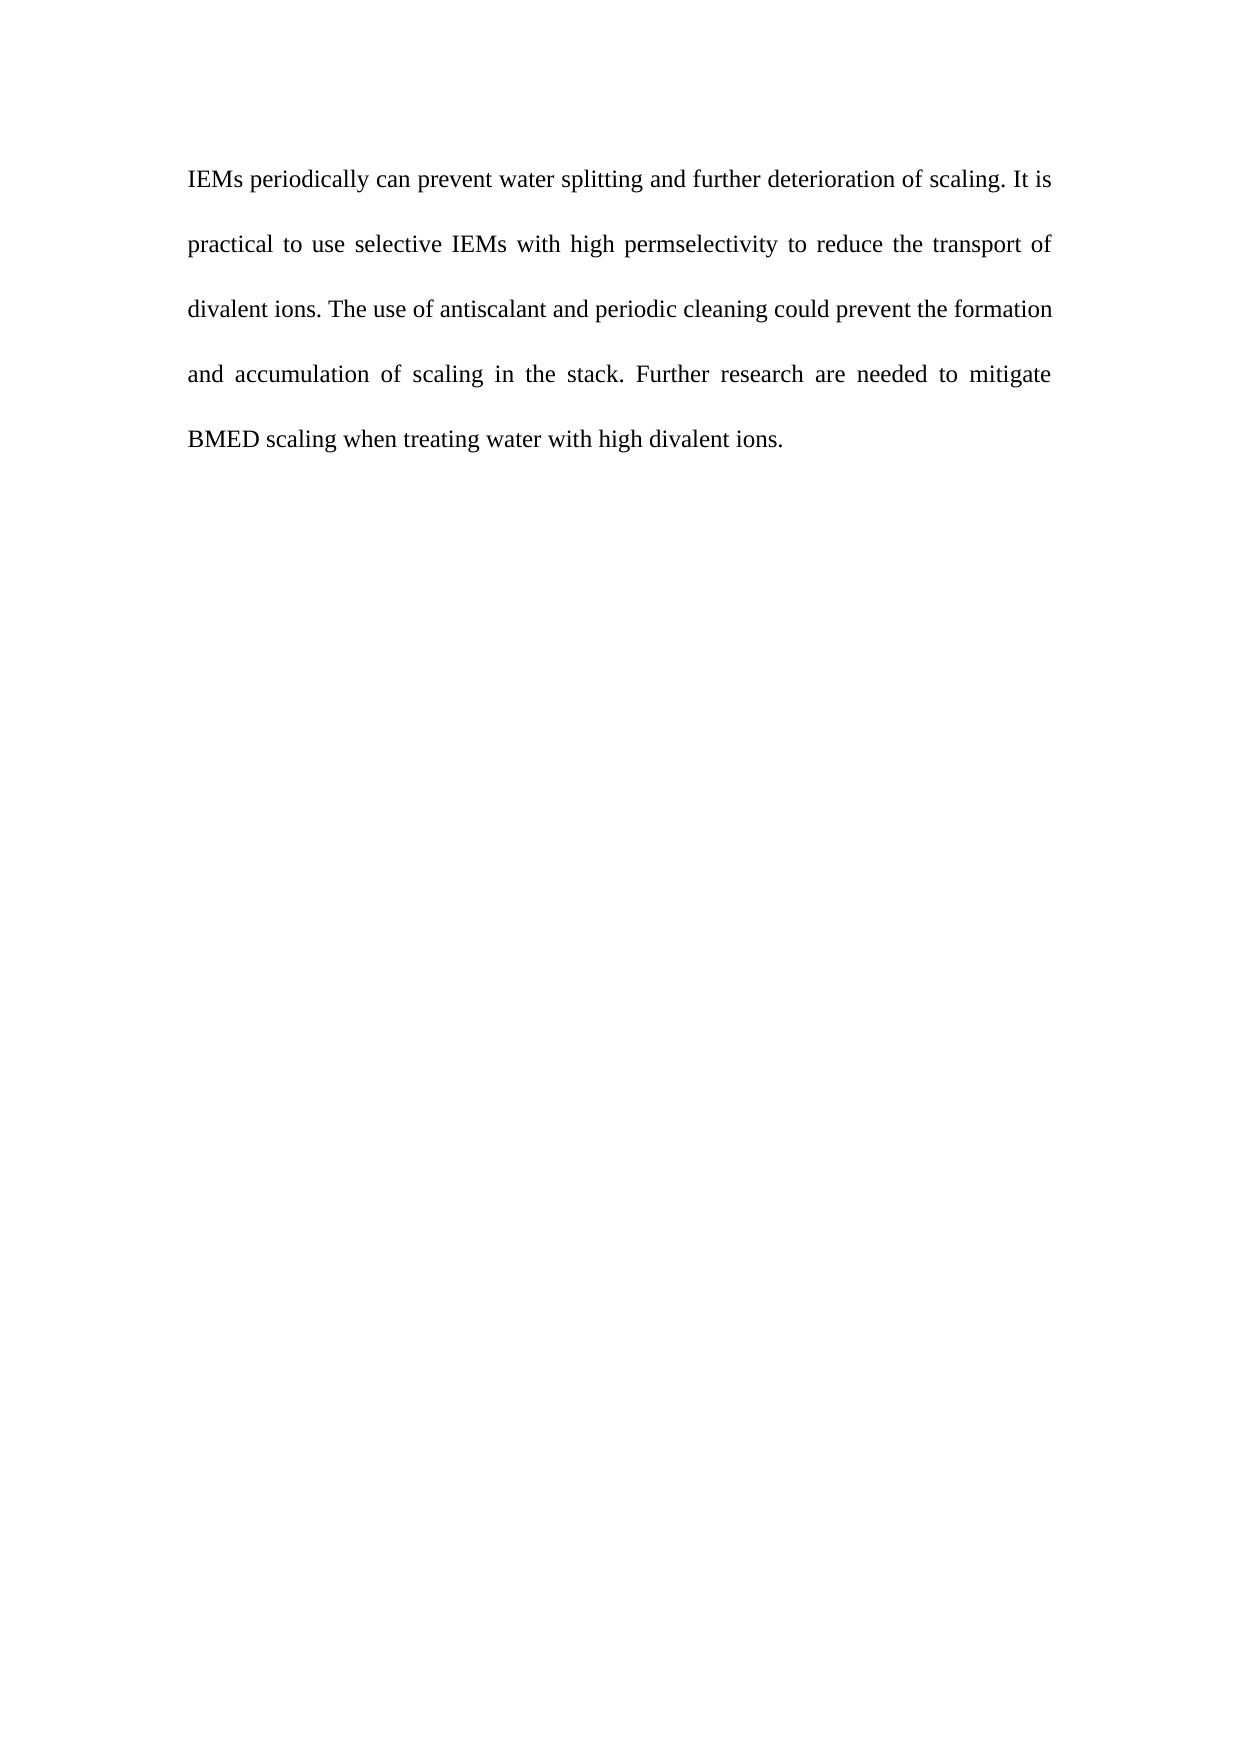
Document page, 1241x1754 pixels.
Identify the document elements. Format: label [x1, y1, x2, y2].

text [187, 162, 1053, 454]
